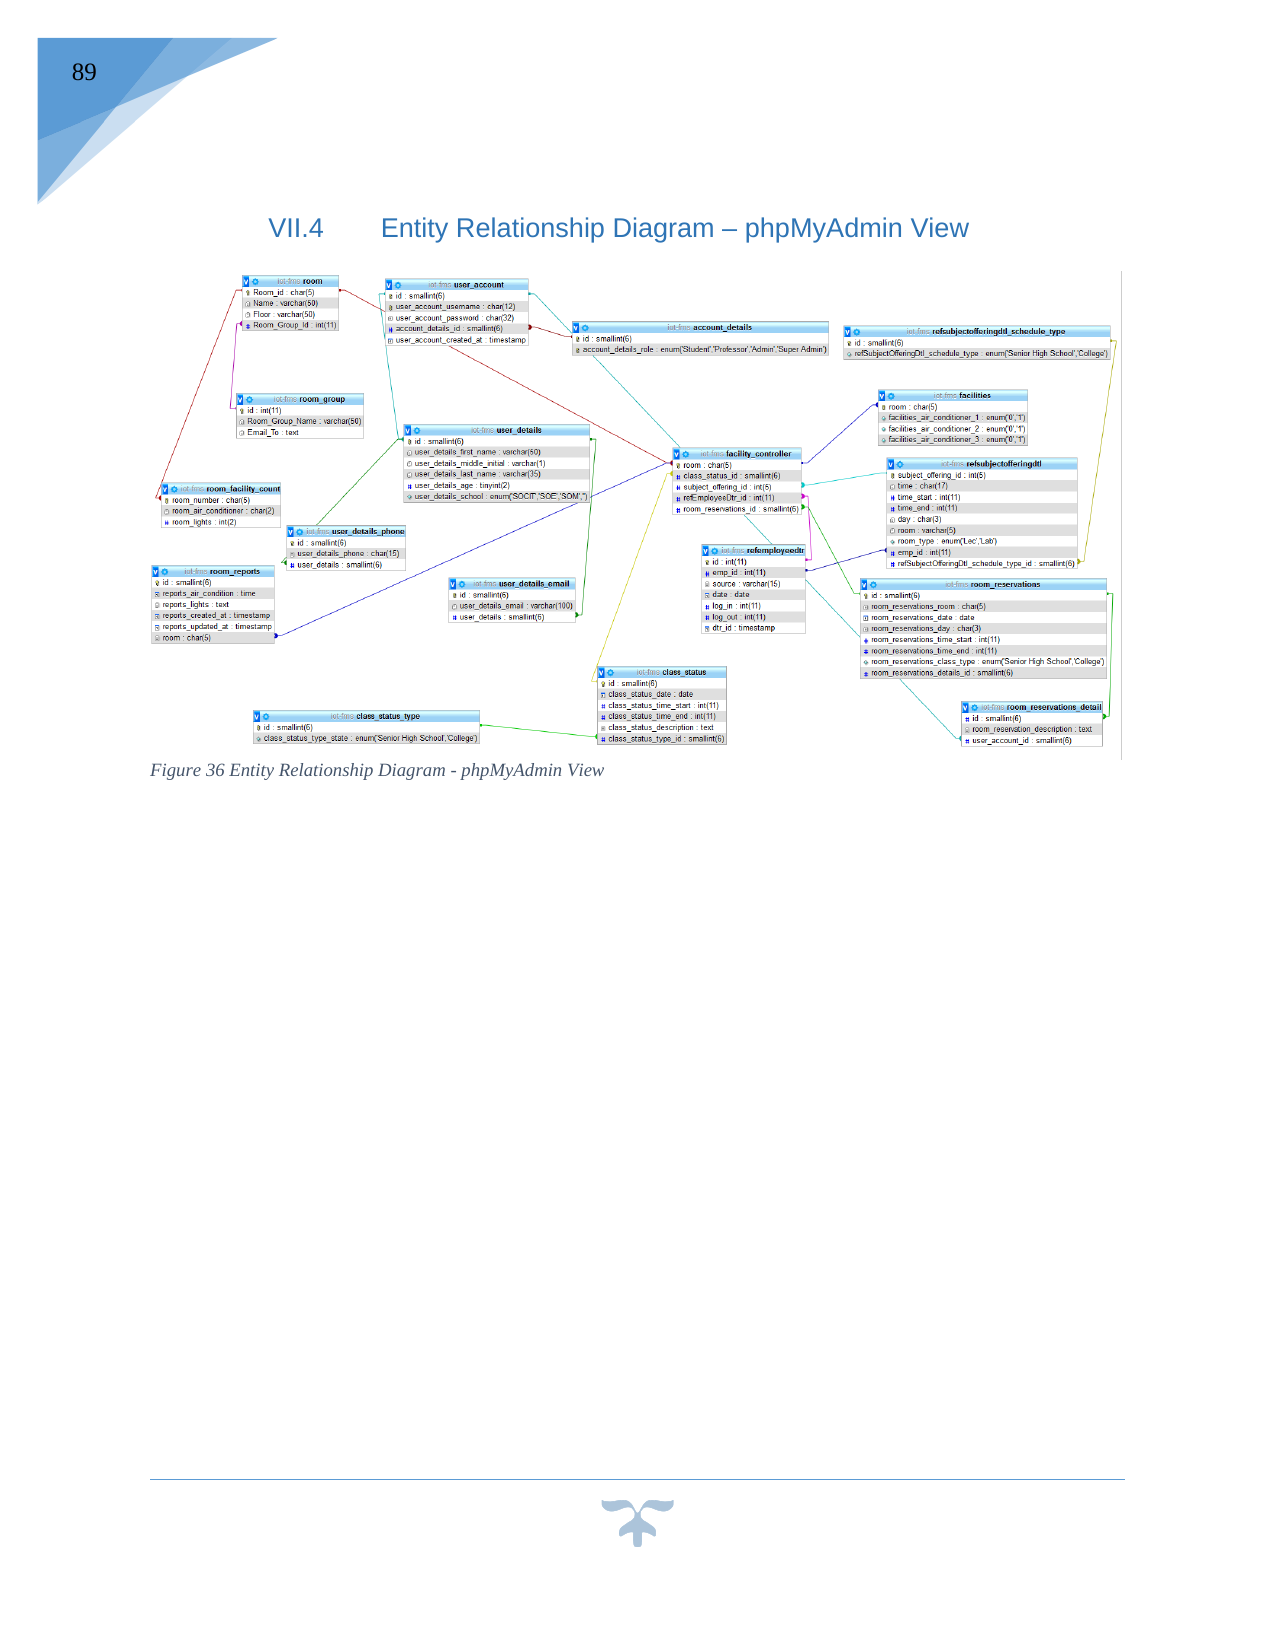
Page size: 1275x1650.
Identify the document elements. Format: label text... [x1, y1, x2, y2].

picture [150, 271, 1122, 760]
subtitle Entity Relationship Diagram – phpMyAdmin View [268, 212, 1125, 243]
picture [37, 37, 279, 206]
text Figure 36 Entity Relationship Diagram - phpMyAdmin View [150, 759, 1125, 781]
